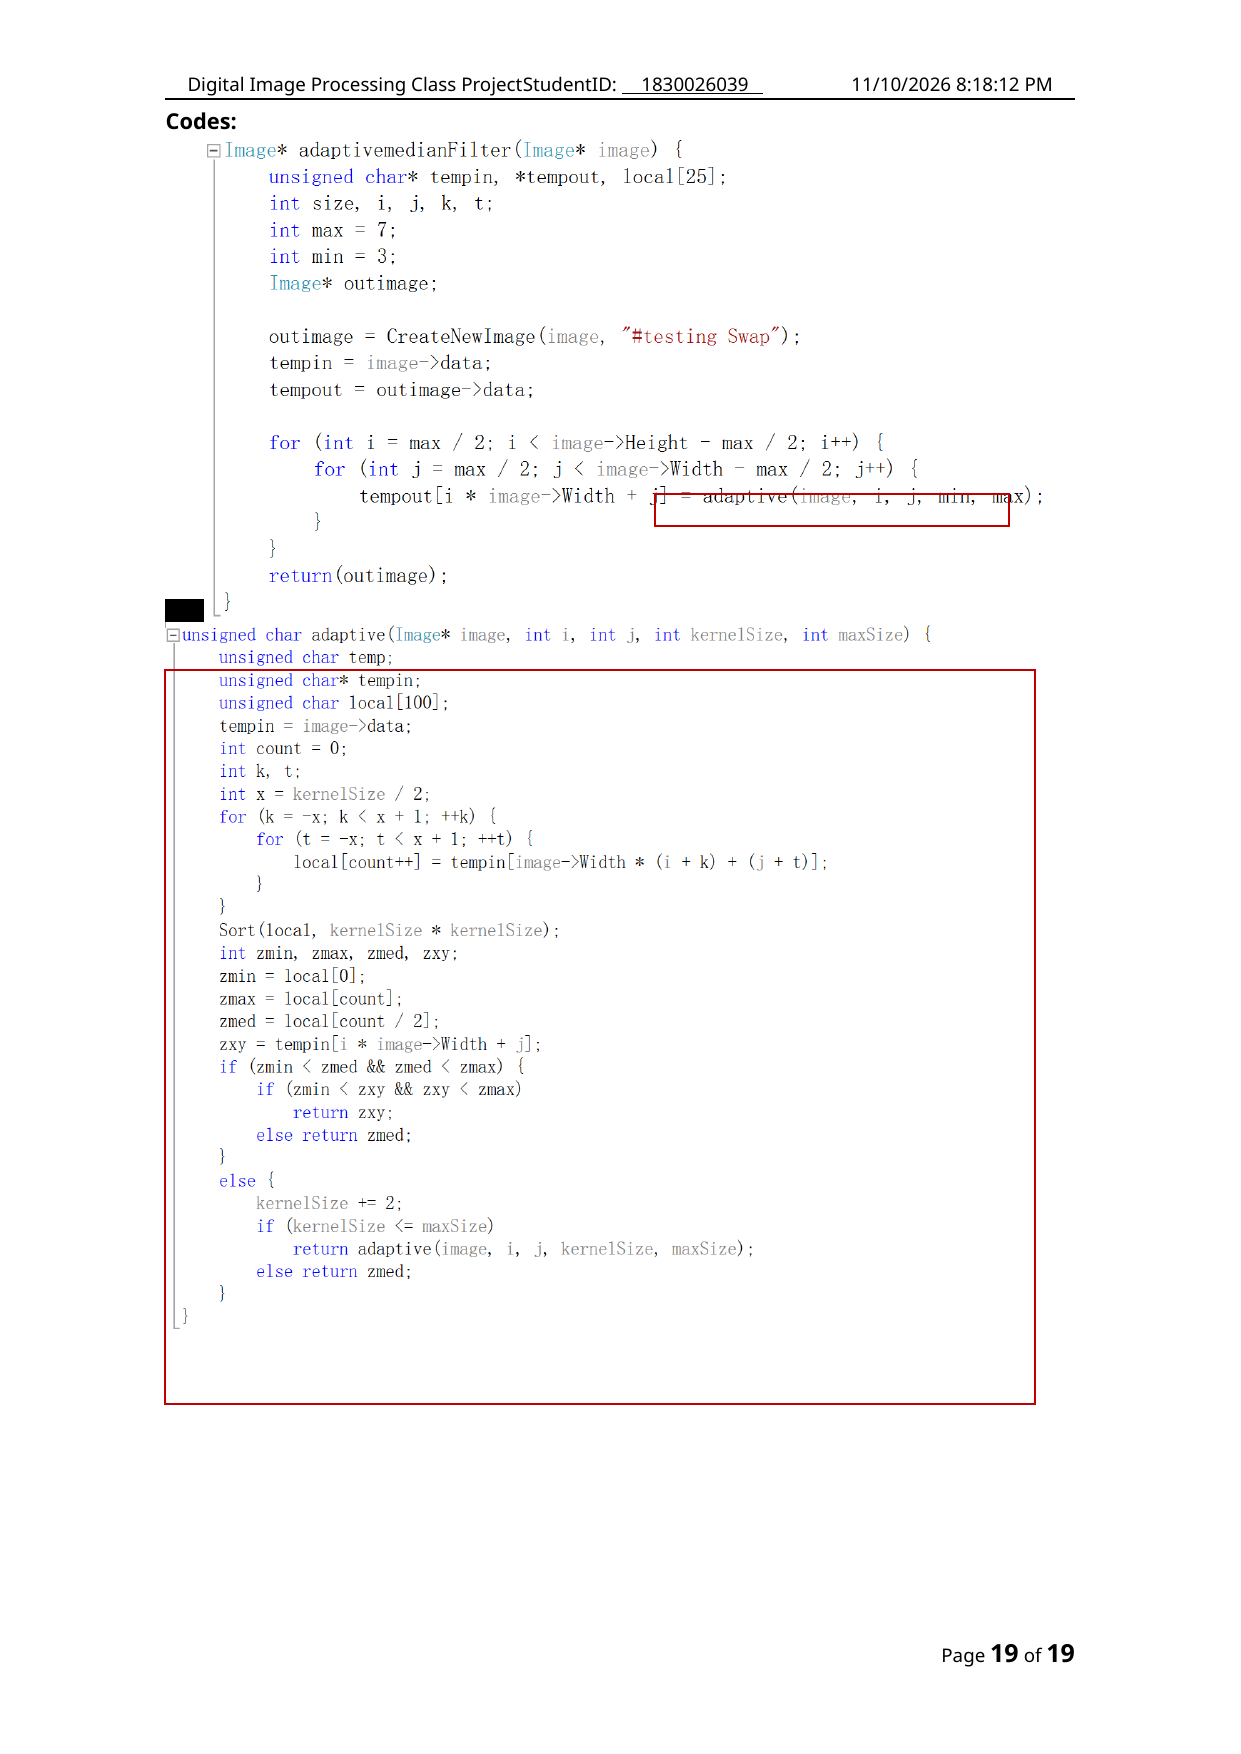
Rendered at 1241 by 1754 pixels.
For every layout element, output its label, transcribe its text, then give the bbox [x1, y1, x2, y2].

text Codes: [165, 106, 1075, 136]
picture [165, 136, 1075, 669]
picture [166, 671, 1010, 1340]
